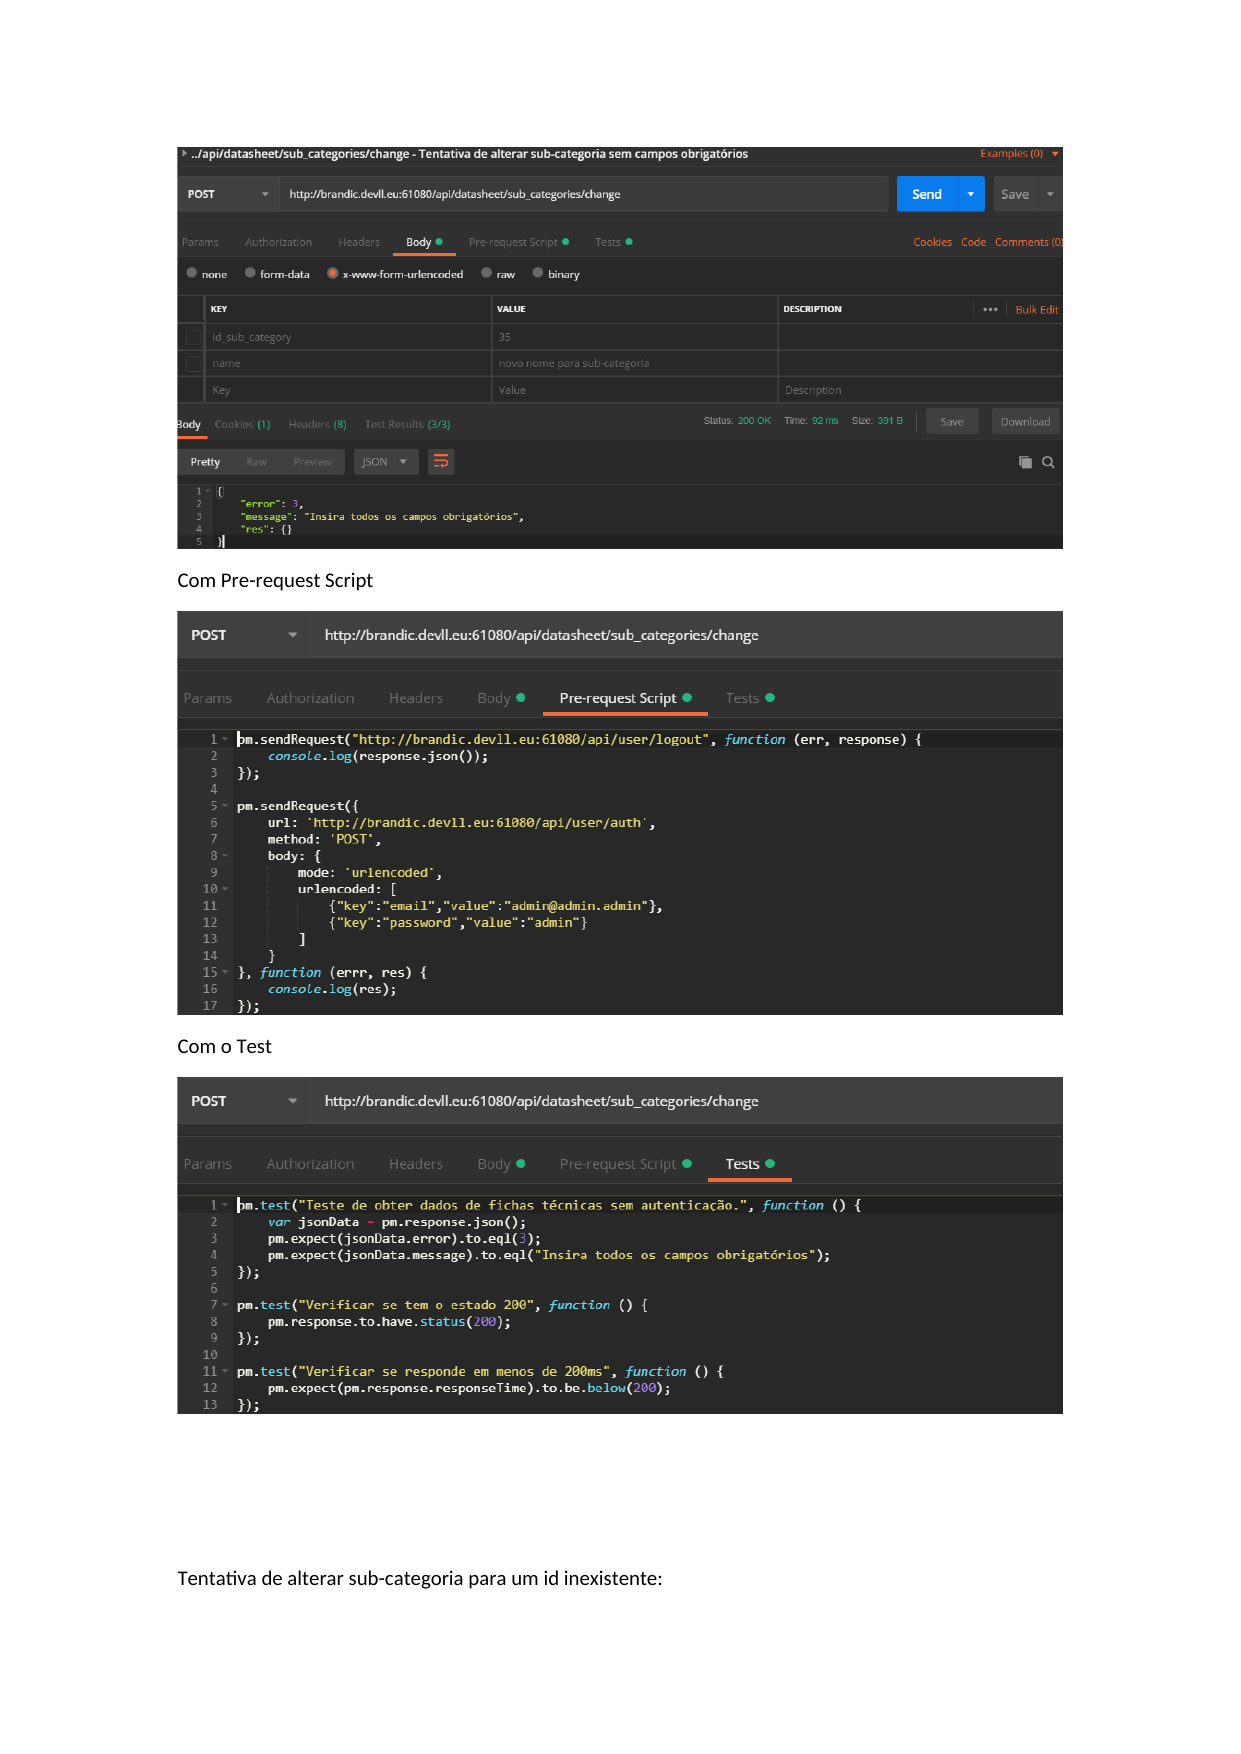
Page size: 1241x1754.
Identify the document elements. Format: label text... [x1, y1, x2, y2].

picture [177, 611, 1063, 1015]
text Com Pre-request Script [177, 567, 1063, 593]
text Tentativa de alterar sub-categoria para um id inexistente: [177, 1565, 1063, 1590]
picture [177, 147, 1063, 549]
text Com o Test [177, 1033, 1063, 1059]
picture [177, 1077, 1063, 1414]
